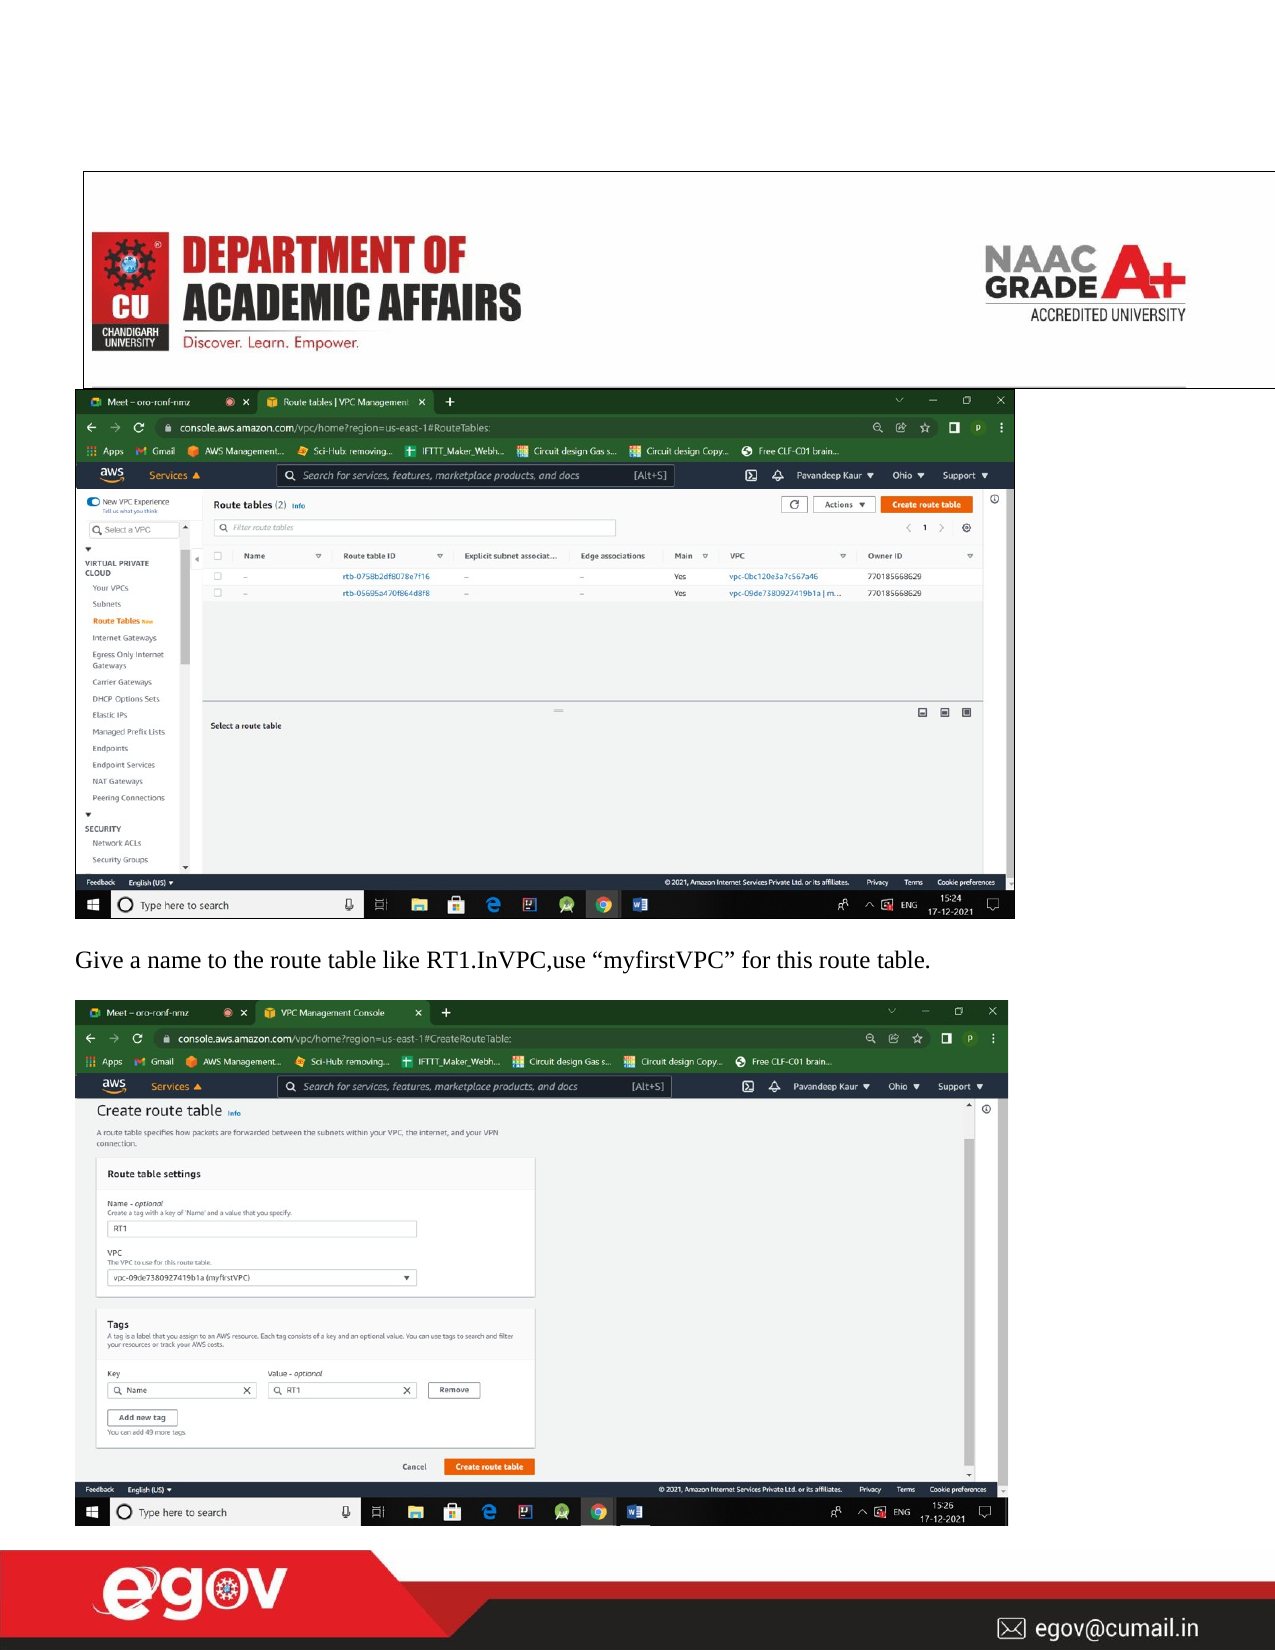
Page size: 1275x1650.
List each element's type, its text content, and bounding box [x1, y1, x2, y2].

picture [84, 172, 1275, 388]
picture [75, 1000, 1009, 1526]
picture [76, 390, 1014, 918]
picture [0, 1550, 1275, 1650]
text Give a name to the route table like RT1.InVPC,use “myfirstVPC” for this route table. [75, 945, 1212, 974]
